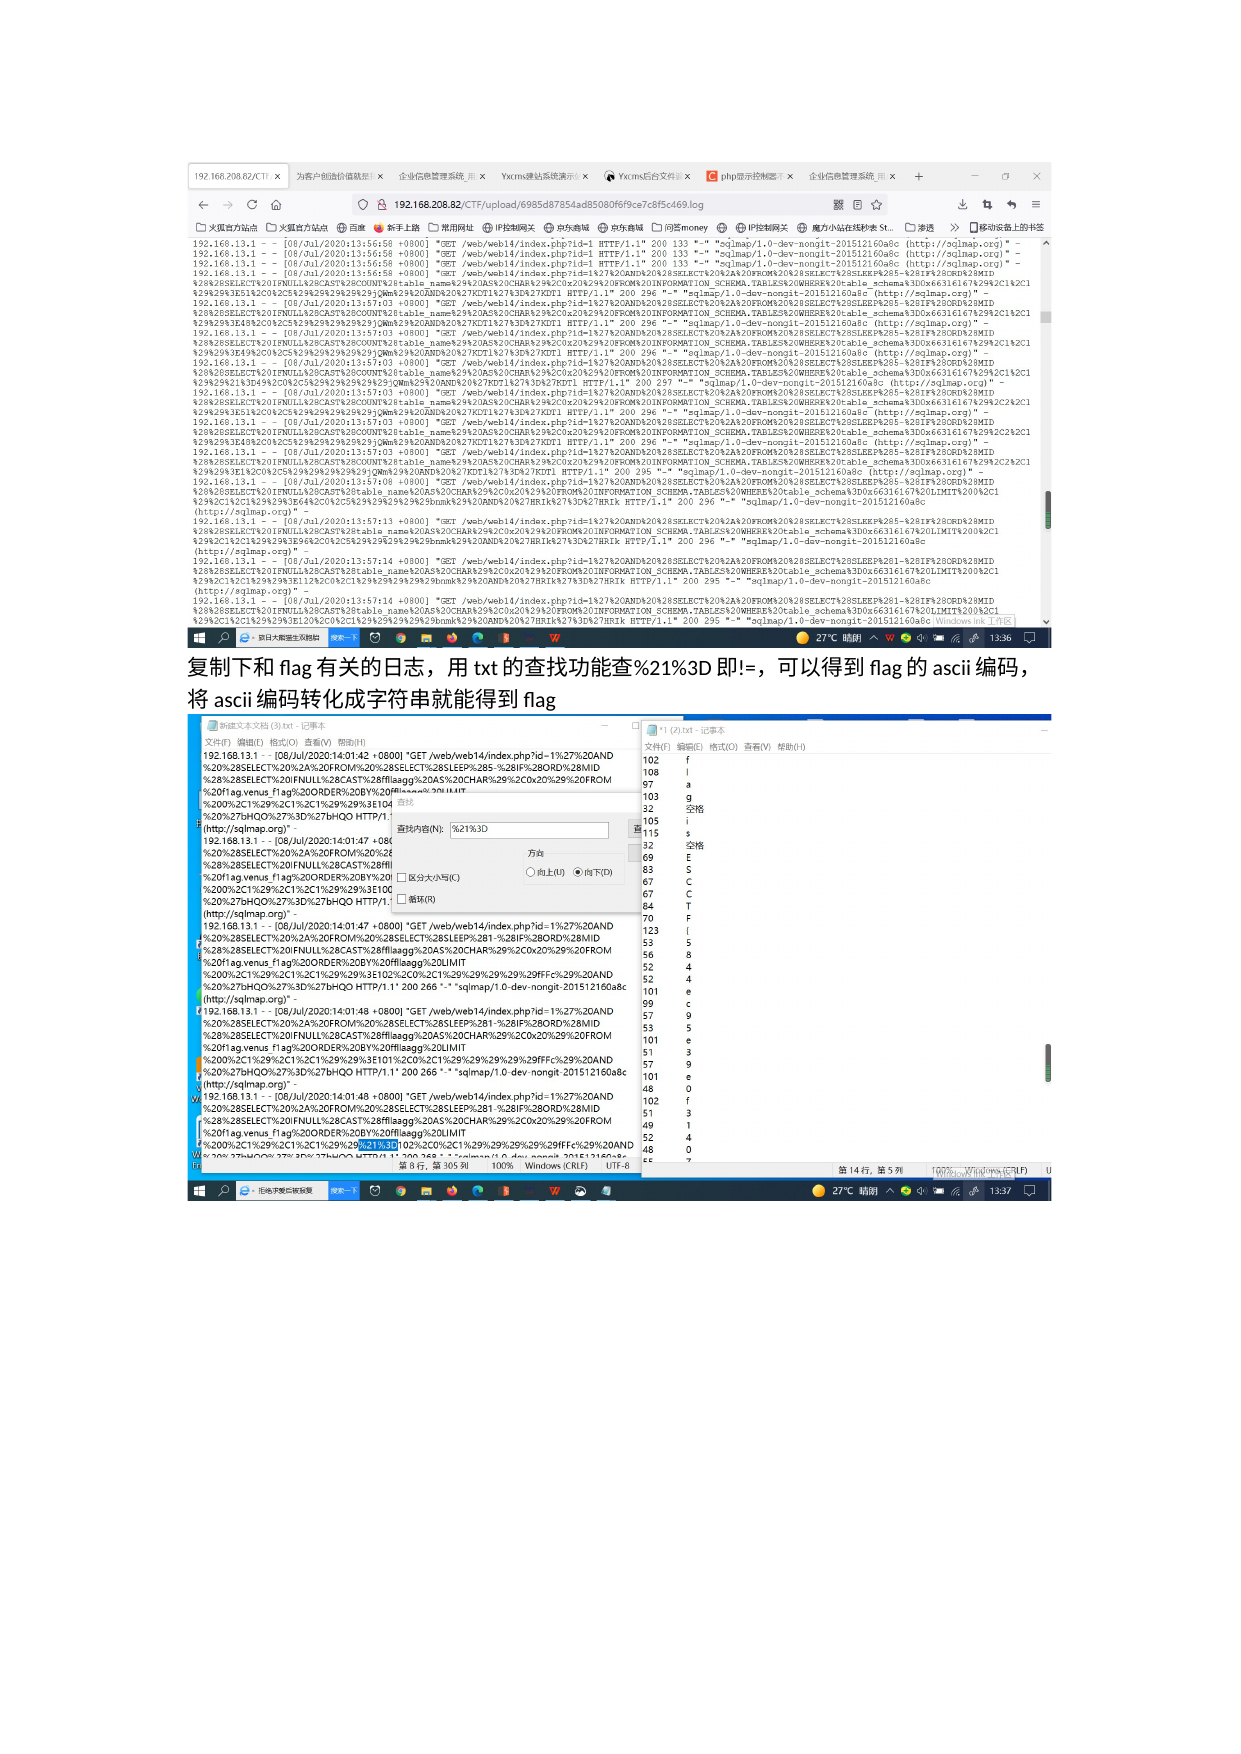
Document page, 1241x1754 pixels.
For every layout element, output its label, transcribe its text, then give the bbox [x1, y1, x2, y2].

picture [187, 162, 1052, 648]
text 复制下和flag有关的日志，用txt的查找功能查%21%3D即!=，可以得到flag的ascii编码， [187, 649, 1053, 682]
text 将ascii编码转化成字符串就能得到flag [187, 682, 1053, 714]
picture [187, 714, 1052, 1201]
